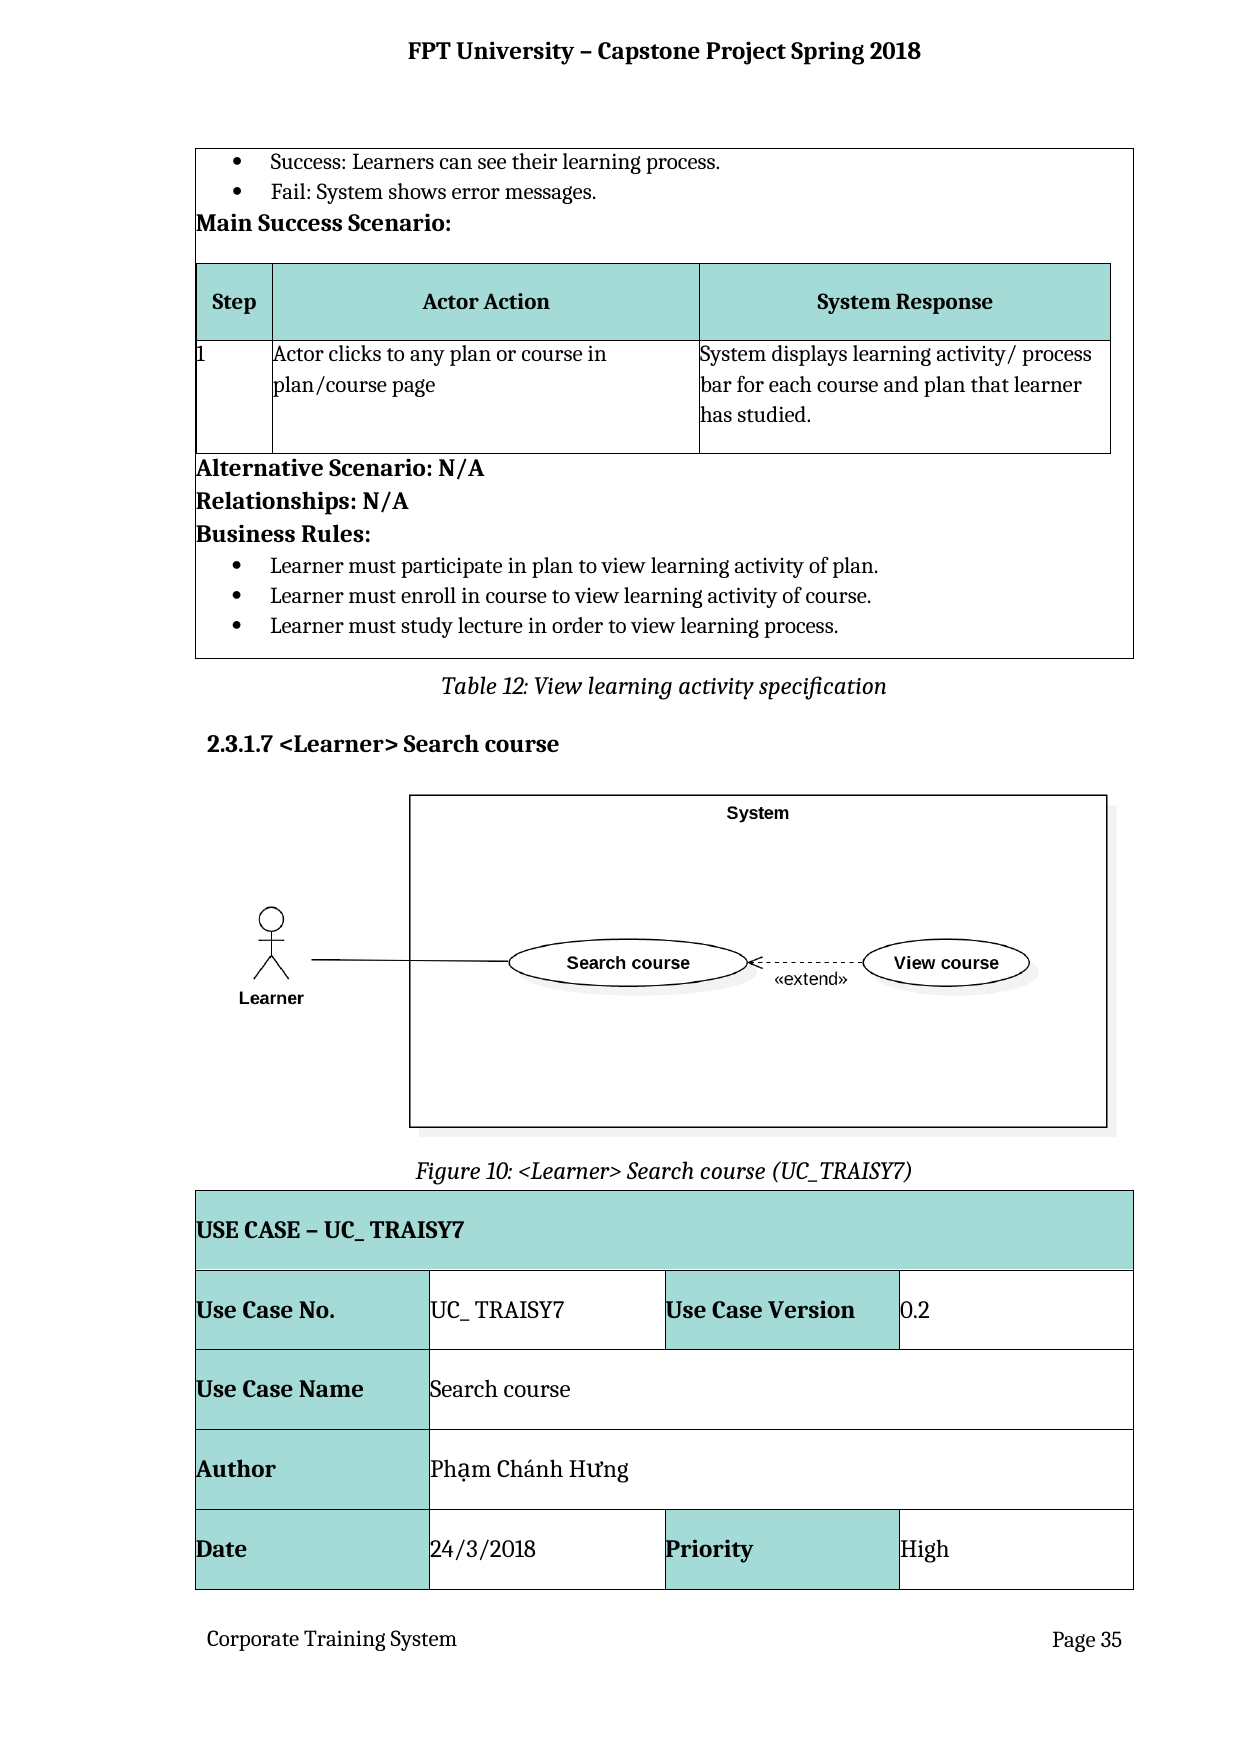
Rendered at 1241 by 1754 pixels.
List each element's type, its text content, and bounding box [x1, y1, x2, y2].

table_cell 24/3/2018 [430, 1510, 665, 1589]
table_cell Use Case No. [196, 1271, 429, 1349]
table_cell UC_ TRAISY7 [430, 1271, 665, 1349]
table_cell Search course [430, 1350, 1133, 1429]
table_cell Priority [666, 1510, 899, 1589]
table_cell Author [196, 1430, 429, 1509]
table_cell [196, 149, 1133, 658]
table_cell Date [196, 1510, 429, 1589]
table_cell Use Case Version [666, 1271, 899, 1349]
table_cell Phạm Chánh Hưng [430, 1430, 1133, 1509]
list Table : View learning activity specification [207, 672, 1122, 700]
table_cell 0.2 [900, 1271, 1133, 1349]
table_header USE CASE – UC_ TRAISY7 [196, 1191, 1133, 1269]
picture [206, 777, 1123, 1142]
text 2.3.1.7 <Learner> Search course [207, 729, 1122, 758]
table_cell High [900, 1510, 1133, 1589]
table_cell Use Case Name [196, 1350, 429, 1429]
text Figure 10: <Learner> Search course (UC_TRAISY7) [207, 1157, 1122, 1185]
